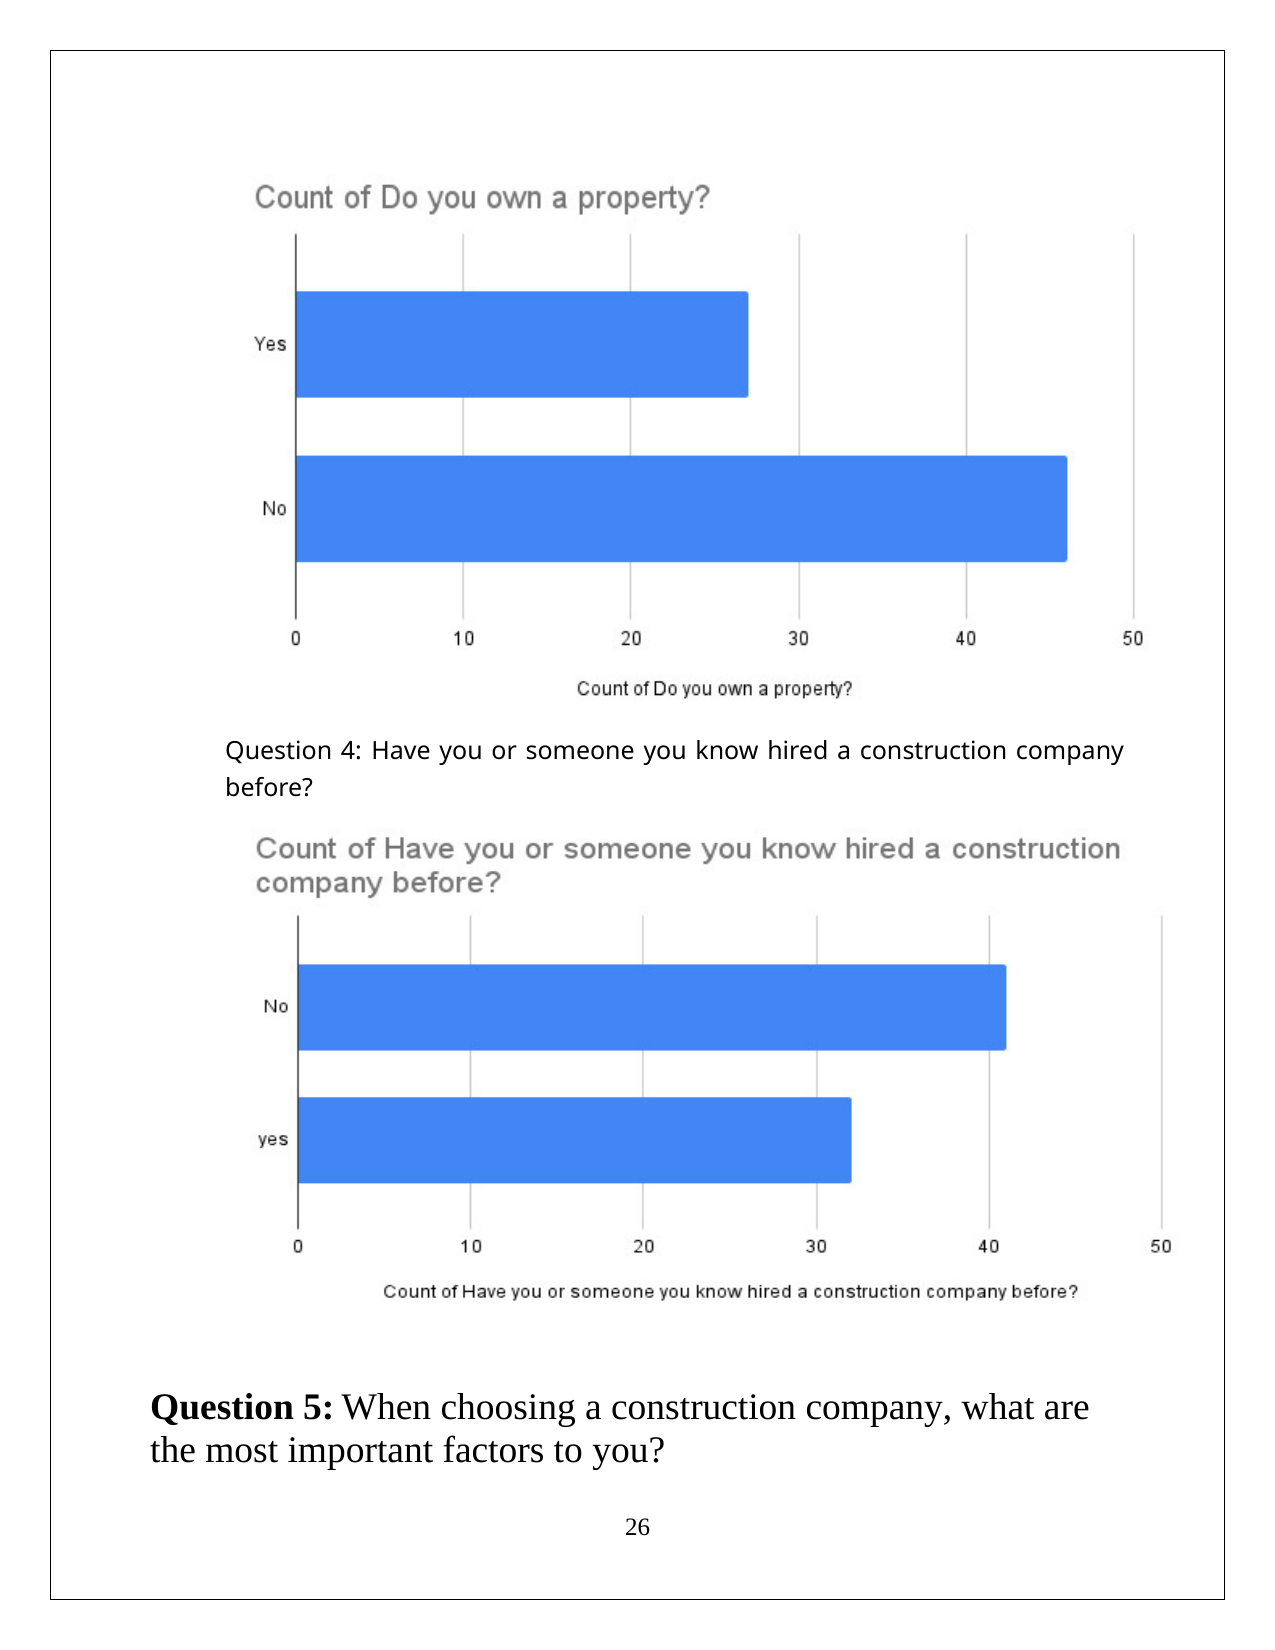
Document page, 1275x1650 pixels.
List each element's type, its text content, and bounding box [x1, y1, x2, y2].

picture [225, 806, 1192, 1329]
picture [225, 150, 1163, 730]
text Question 5: When choosing a construction company, what are the most important factors to you? [150, 1385, 1125, 1471]
list Question 4: Have you or someone you know hired a construction company before? [225, 732, 1125, 803]
